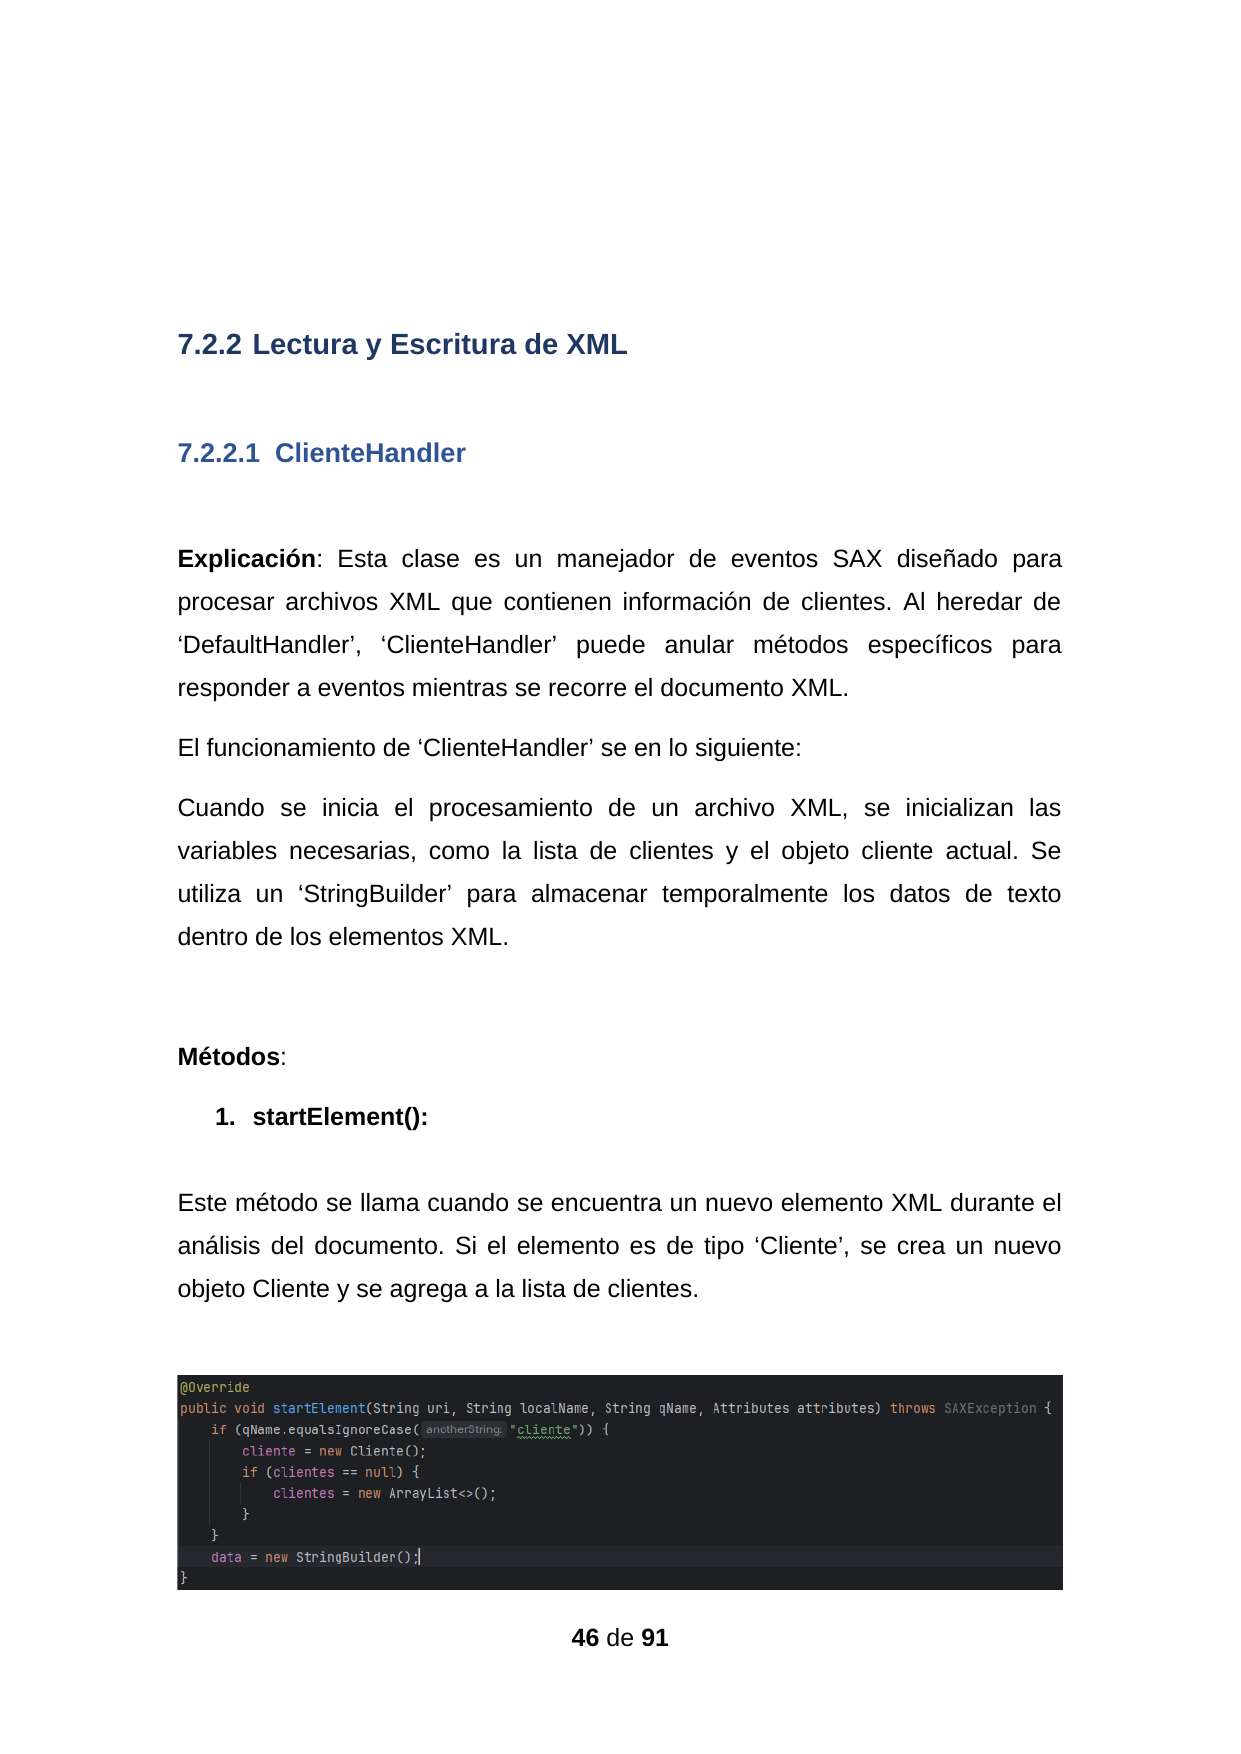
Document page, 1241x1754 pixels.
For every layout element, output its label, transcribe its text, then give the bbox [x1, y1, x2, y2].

subtitle Lectura y Escritura de XML [177, 327, 1063, 361]
text Explicación: Esta clase es un manejador de eventos SAX diseñado para procesar archivos XML que contienen información de clientes. Al heredar de ‘DefaultHandler’, ‘ClienteHandler’ puede anular métodos específicos para responder a eventos mientras se recorre el documento XML. [177, 544, 1063, 702]
text Métodos: [177, 1042, 1063, 1070]
list startElement(): [215, 1101, 1063, 1130]
list Este método se llama cuando se encuentra un nuevo elemento XML durante el análisis del documento. Si el elemento es de tipo ‘Cliente’, se crea un nuevo objeto Cliente y se agrega a la lista de clientes. [177, 1188, 1063, 1303]
picture [177, 1375, 1063, 1590]
text Cuando se inicia el procesamiento de un archivo XML, se inicializan las variables necesarias, como la lista de clientes y el objeto cliente actual. Se utiliza un ‘StringBuilder’ para almacenar temporalmente los datos de texto dentro de los elementos XML. [177, 793, 1063, 951]
subtitle ClienteHandler [177, 437, 1063, 468]
text El funcionamiento de ‘ClienteHandler’ se en lo siguiente: [177, 733, 1063, 762]
